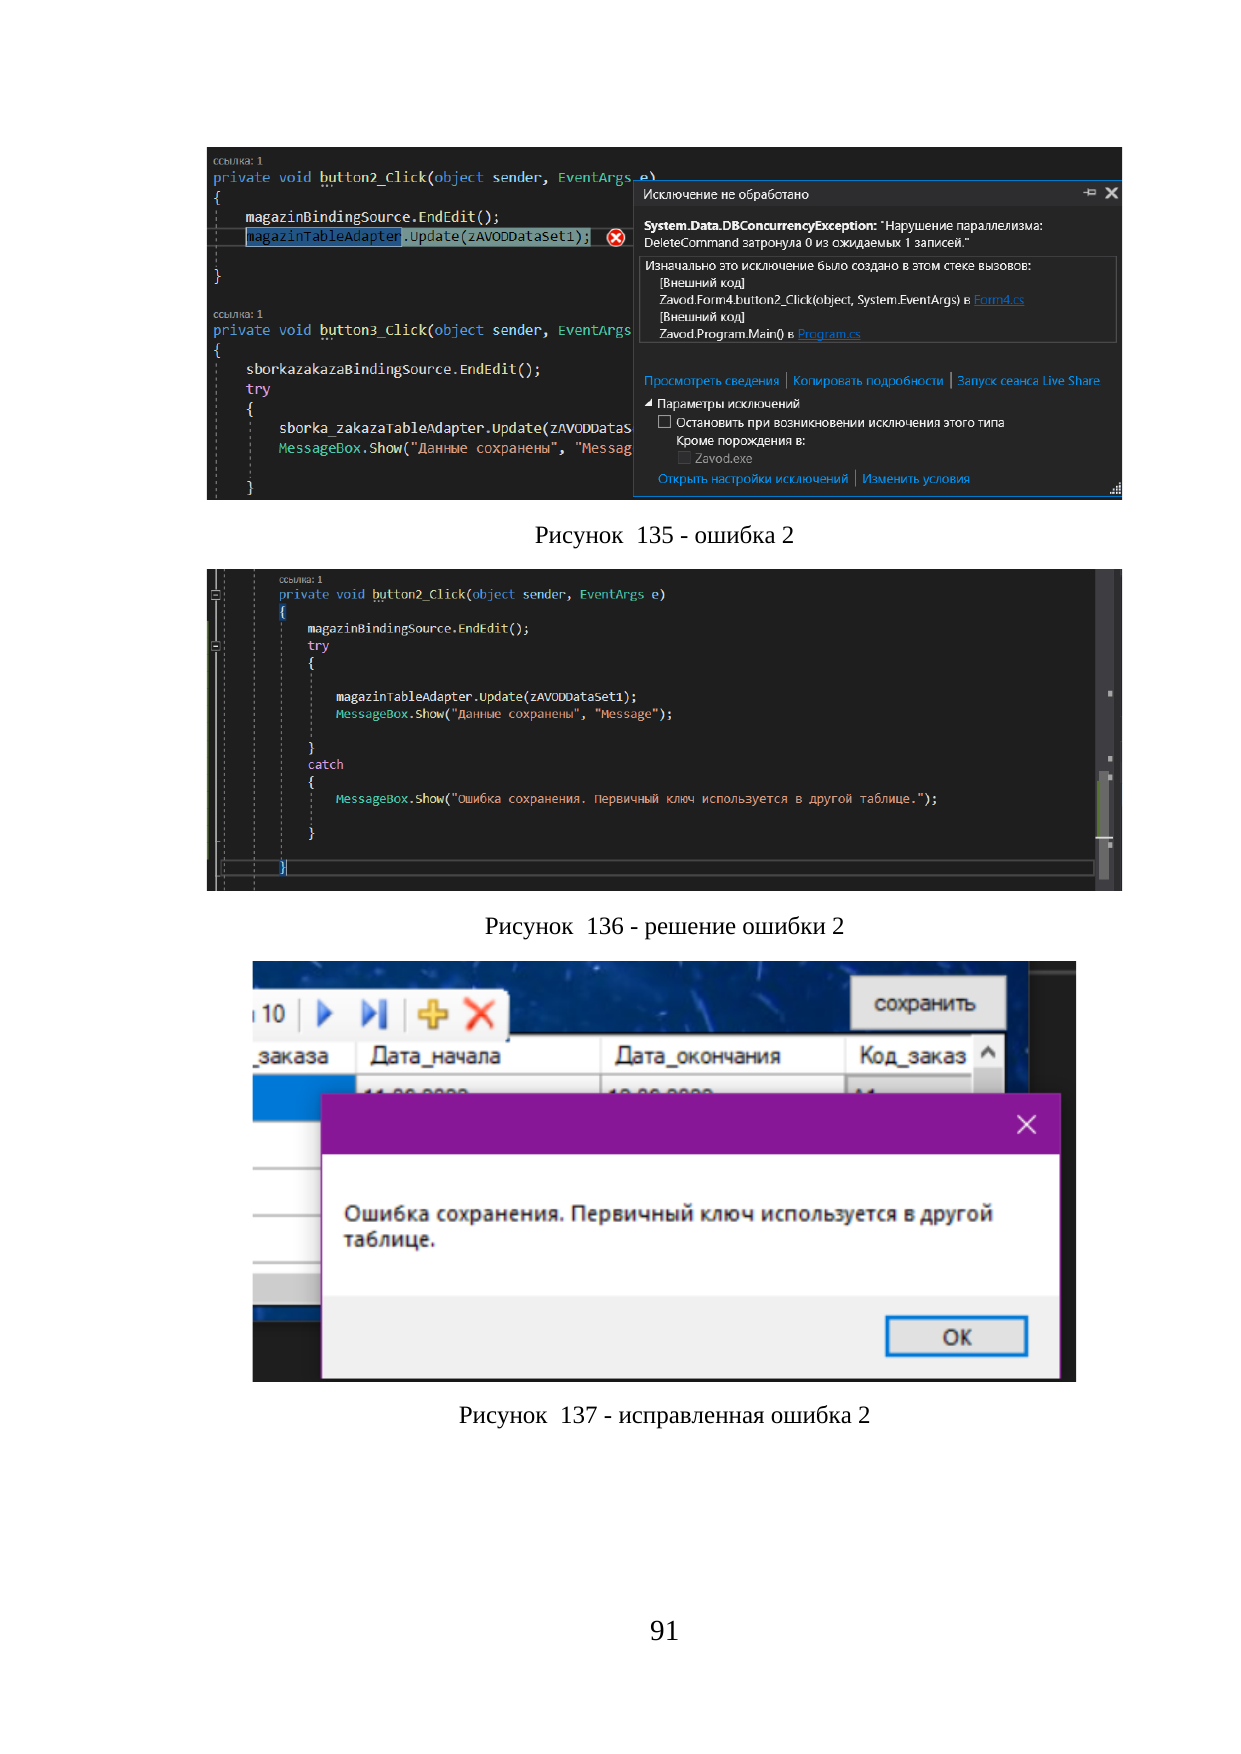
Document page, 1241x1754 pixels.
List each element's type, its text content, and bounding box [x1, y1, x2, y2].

picture [206, 147, 1123, 500]
picture [206, 569, 1123, 891]
picture [252, 961, 1077, 1382]
